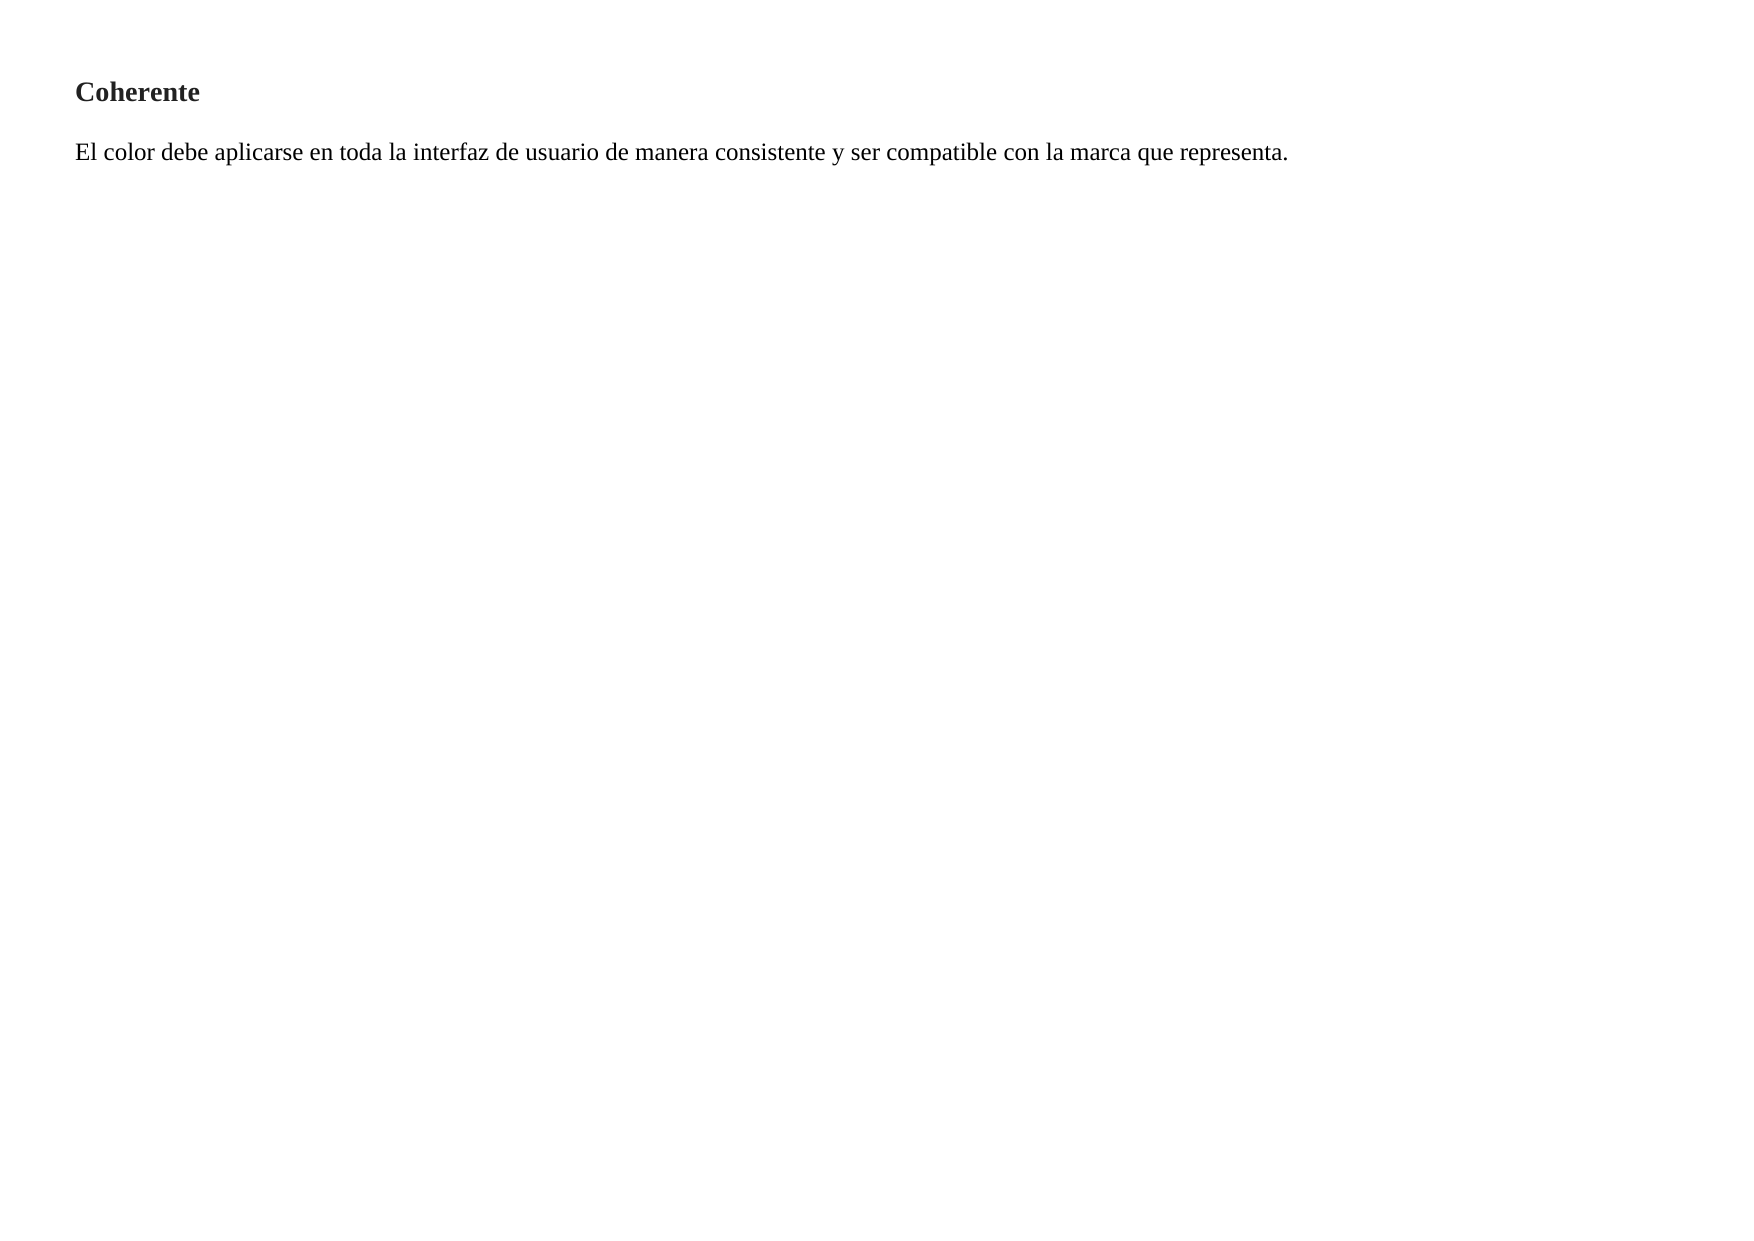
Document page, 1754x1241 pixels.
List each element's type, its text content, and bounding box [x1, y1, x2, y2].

text El color debe aplicarse en toda la interfaz de usuario de manera consistente y ser compatible con la marca que representa. [75, 137, 1679, 165]
text Coherente [75, 75, 1679, 107]
